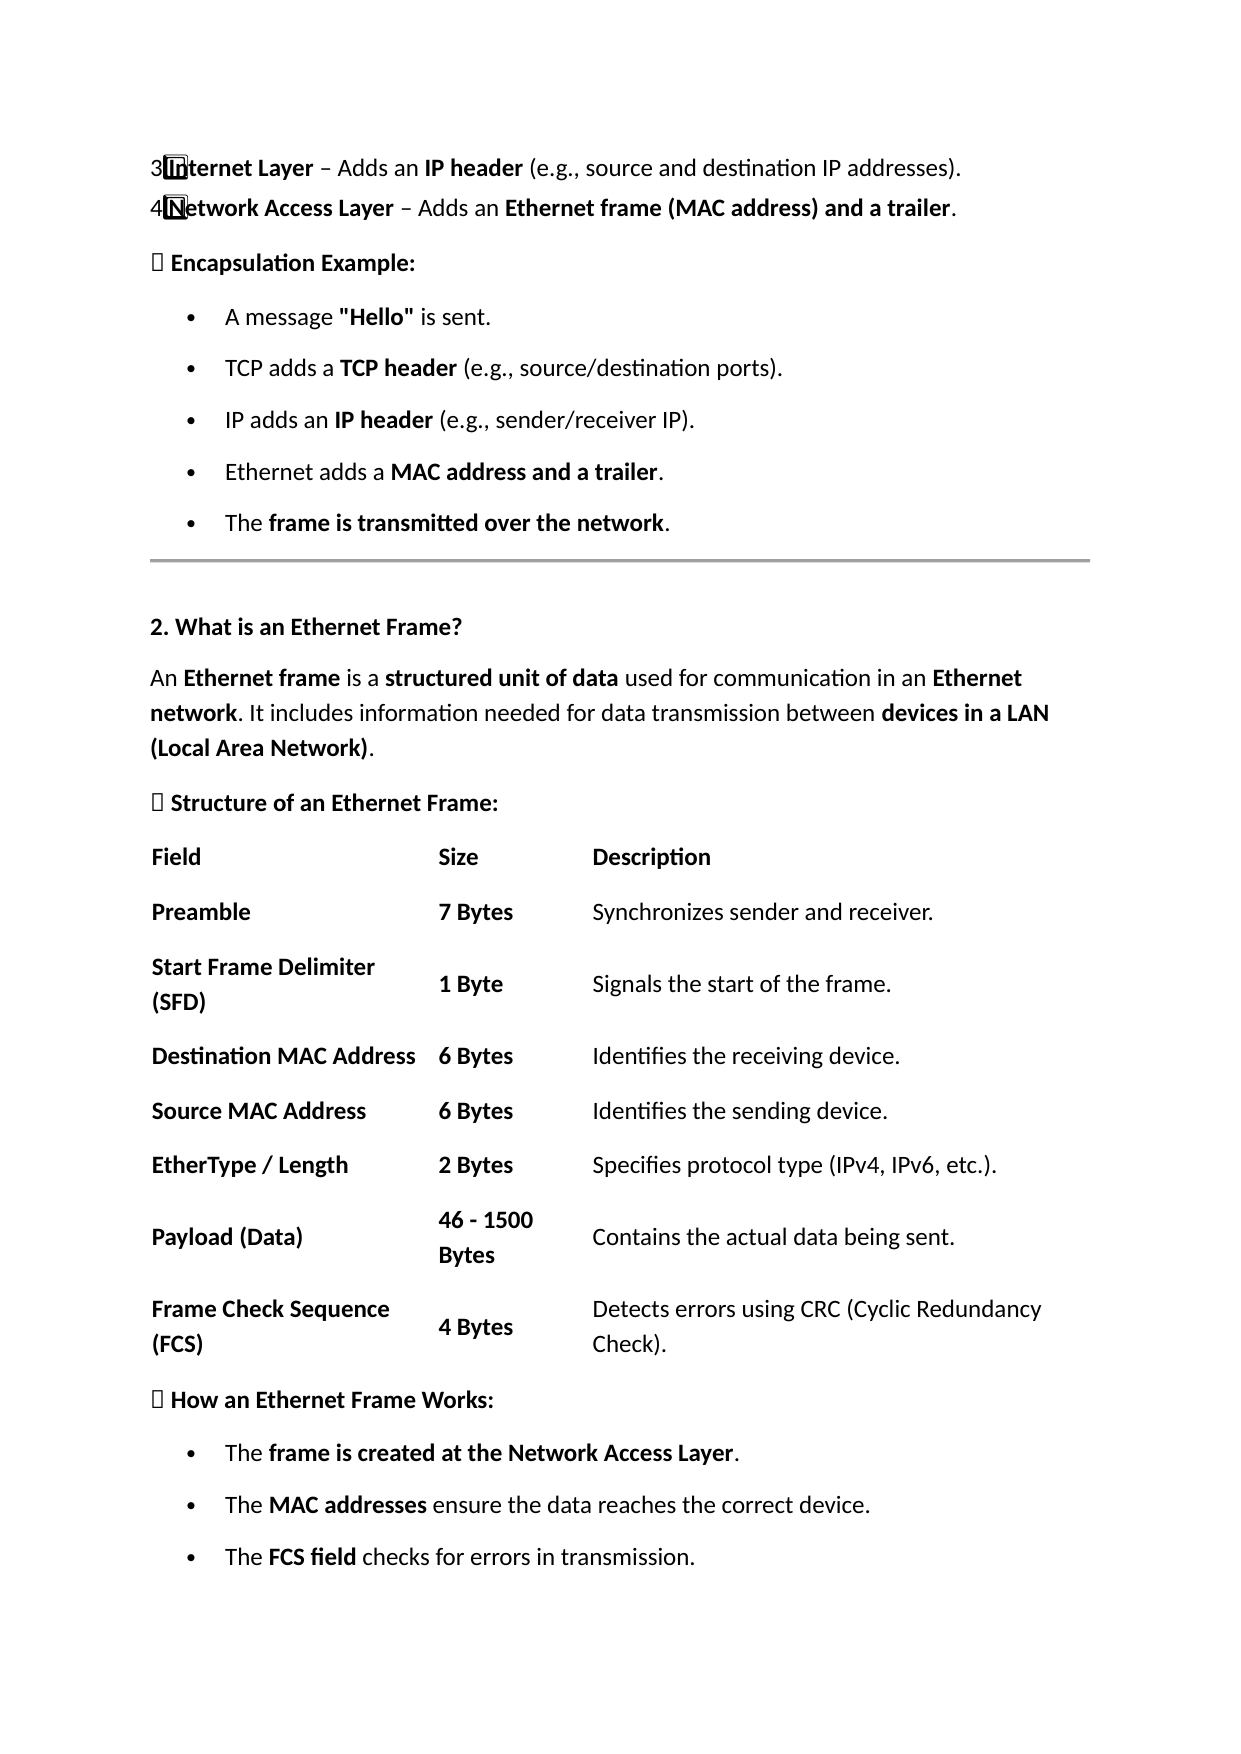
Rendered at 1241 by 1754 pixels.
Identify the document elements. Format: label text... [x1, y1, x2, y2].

list The MAC addresses ensure the data reaches the correct device. [187, 1489, 1090, 1520]
text 🔹 Encapsulation Example: [150, 245, 1090, 279]
text An Ethernet frame is a structured unit of data used for communication in an Ethernet network. It includes information needed for data transmission between devices in a LAN (Local Area Network). [150, 662, 1090, 763]
list A message "Hello" is sent. [187, 301, 1090, 331]
list TCP adds a TCP header (e.g., source/destination ports). [187, 352, 1090, 383]
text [150, 150, 1090, 223]
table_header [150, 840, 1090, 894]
list The FCS field checks for errors in transmission. [187, 1541, 1090, 1571]
list IP adds an IP header (e.g., sender/receiver IP). [187, 404, 1090, 435]
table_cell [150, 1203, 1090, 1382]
text 📌 Structure of an Ethernet Frame: [150, 784, 1090, 818]
list Ethernet adds a MAC address and a trailer. [187, 456, 1090, 486]
text 2. What is an Ethernet Frame? [150, 611, 1090, 641]
text 📡 How an Ethernet Frame Works: [150, 1382, 1090, 1416]
list The frame is created at the Network Access Layer. [187, 1437, 1090, 1468]
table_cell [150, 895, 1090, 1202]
list The frame is transmitted over the network. [187, 507, 1090, 538]
